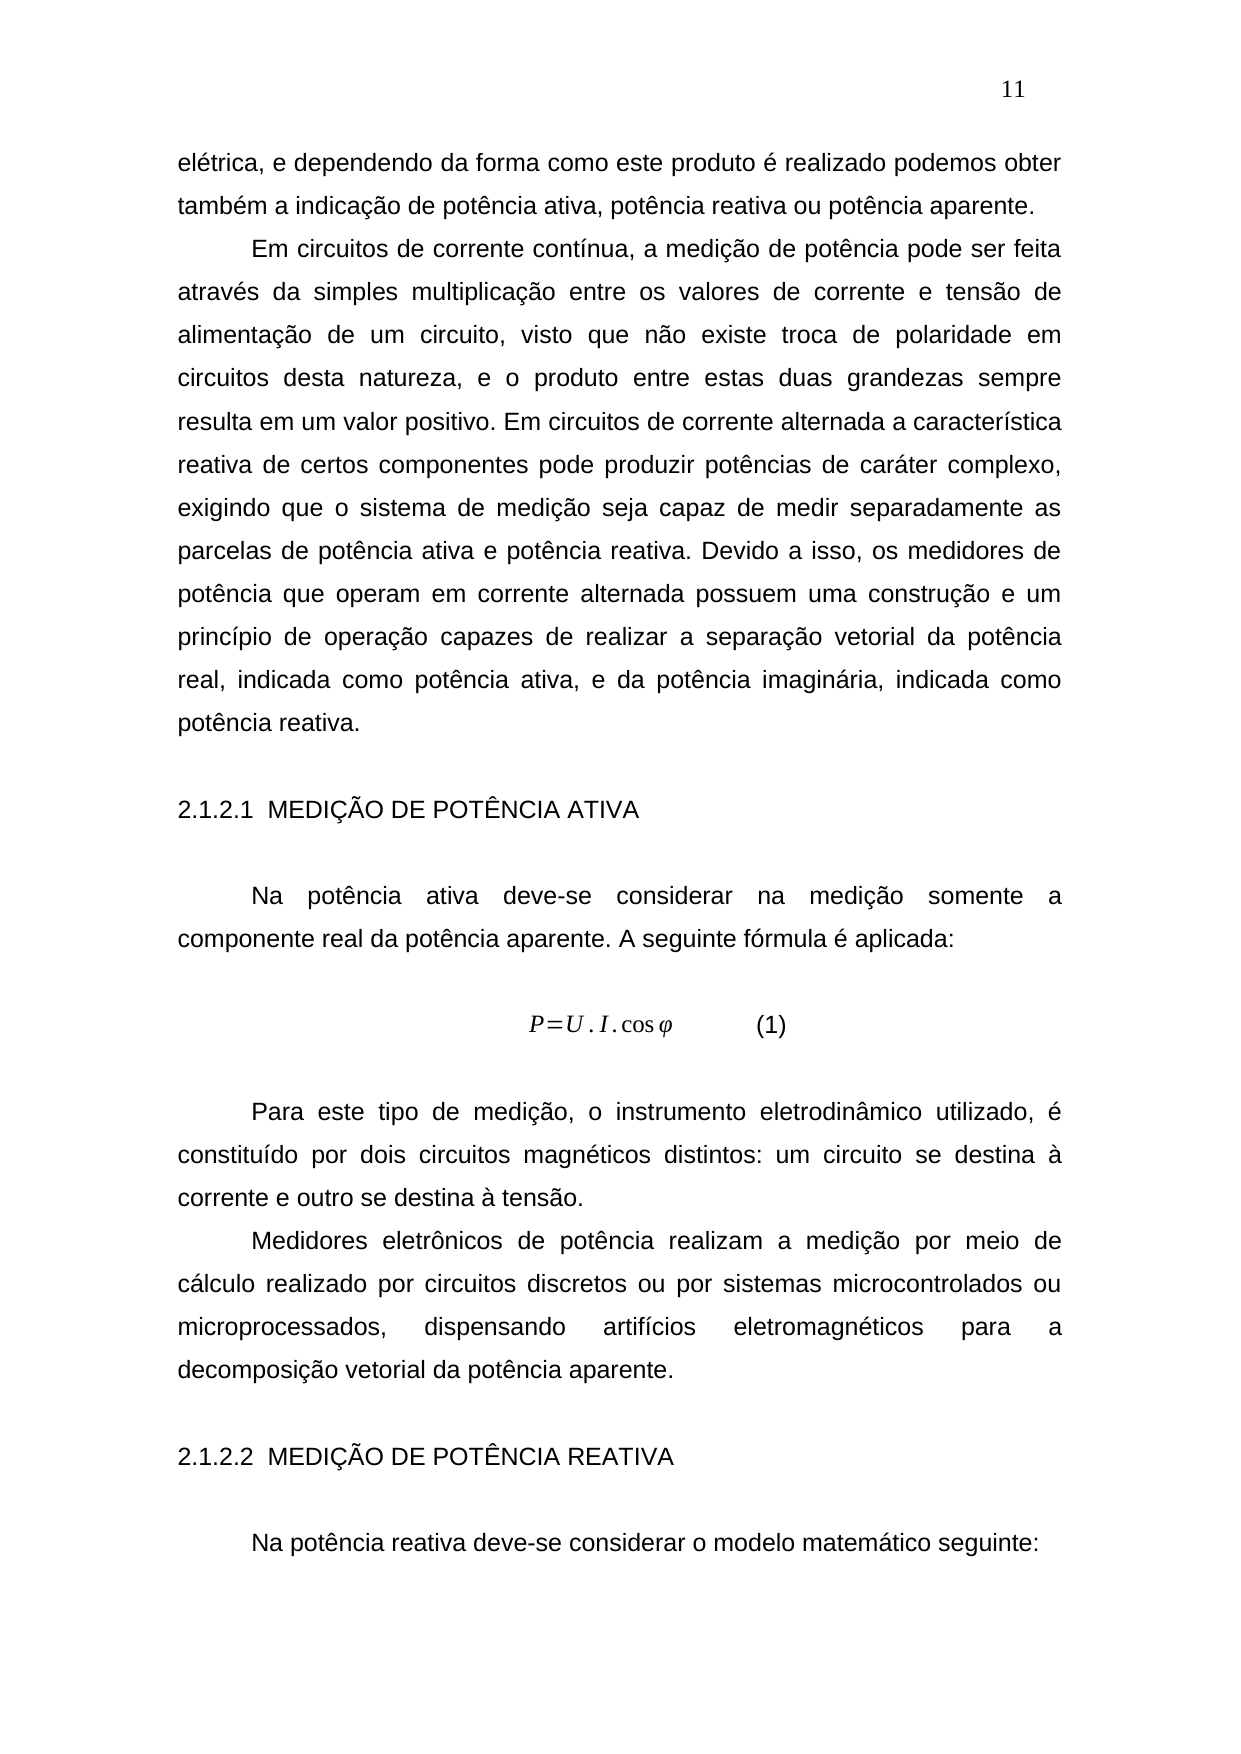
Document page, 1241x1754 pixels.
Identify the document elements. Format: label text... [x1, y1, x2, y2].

text Medidores eletrônicos de potência realizam a medição por meio de cálculo realizado por circuitos discretos ou por sistemas microcontrolados ou microprocessados, dispensando artifícios eletromagnéticos para a decomposição vetorial da potência aparente. [177, 1226, 1063, 1384]
subtitle MEDIÇÃO DE POTÊNCIA ATIVA [177, 794, 1063, 823]
text Na potência ativa deve-se considerar na medição somente a componente real da potência aparente. A seguinte fórmula é aplicada: [177, 881, 1063, 953]
text (1) [177, 1010, 1063, 1039]
text Em circuitos de corrente contínua, a medição de potência pode ser feita através da simples multiplicação entre os valores de corrente e tensão de alimentação de um circuito, visto que não existe troca de polaridade em circuitos desta natureza, e o produto entre estas duas grandezas sempre resulta em um valor positivo. Em circuitos de corrente alternada a característica reativa de certos componentes pode produzir potências de caráter complexo, exigindo que o sistema de medição seja capaz de medir separadamente as parcelas de potência ativa e potência reativa. Devido a isso, os medidores de potência que operam em corrente alternada possuem uma construção e um princípio de operação capazes de realizar a separação vetorial da potência real, indicada como potência ativa, e da potência imaginária, indicada como potência reativa. [177, 234, 1063, 737]
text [177, 148, 1063, 219]
text Para este tipo de medição, o instrumento eletrodinâmico utilizado, é constituído por dois circuitos magnéticos distintos: um circuito se destina à corrente e outro se destina à tensão. [177, 1096, 1063, 1211]
text Na potência reativa deve-se considerar o modelo matemático seguinte: [177, 1528, 1063, 1556]
subtitle MEDIÇÃO DE POTÊNCIA REATIVA [177, 1441, 1063, 1470]
